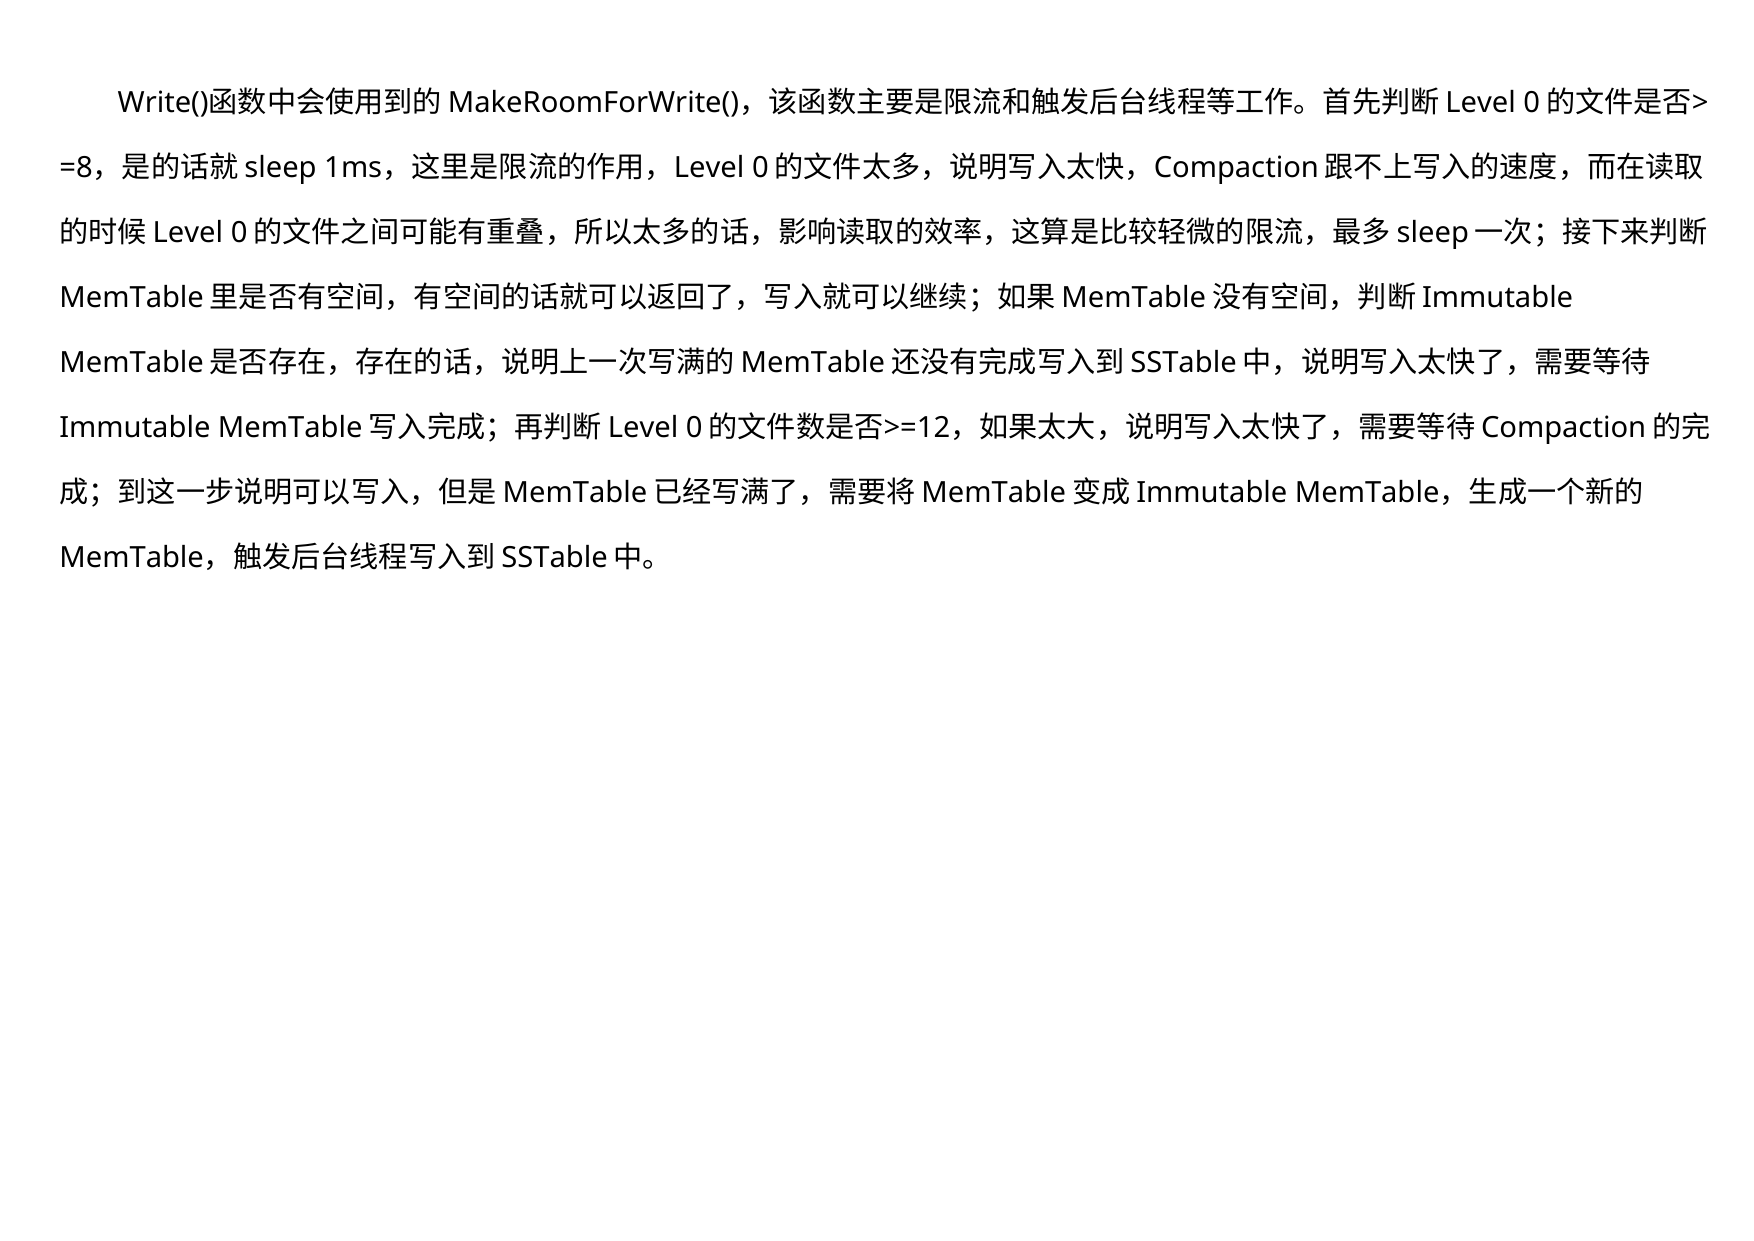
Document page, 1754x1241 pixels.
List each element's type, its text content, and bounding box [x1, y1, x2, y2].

text Write()函数中会使用到的MakeRoomForWrite()，该函数主要是限流和触发后台线程等工作。首先判断Level 0的文件是否>=8，是的话就sleep 1ms，这里是限流的作用，Level 0的文件太多，说明写入太快，Compaction跟不上写入的速度，而在读取的时候Level 0的文件之间可能有重叠，所以太多的话，影响读取的效率，这算是比较轻微的限流，最多sleep一次；接下来判断MemTable里是否有空间，有空间的话就可以返回了，写入就可以继续；如果MemTable没有空间，判断Immutable MemTable是否存在，存在的话，说明上一次写满的MemTable还没有完成写入到SSTable中，说明写入太快了，需要等待Immutable MemTable写入完成；再判断Level 0的文件数是否>=12，如果太大，说明写入太快了，需要等待Compaction的完成；到这一步说明可以写入，但是MemTable已经写满了，需要将MemTable变成Immutable MemTable，生成一个新的MemTable，触发后台线程写入到SSTable中。 [59, 68, 1724, 588]
